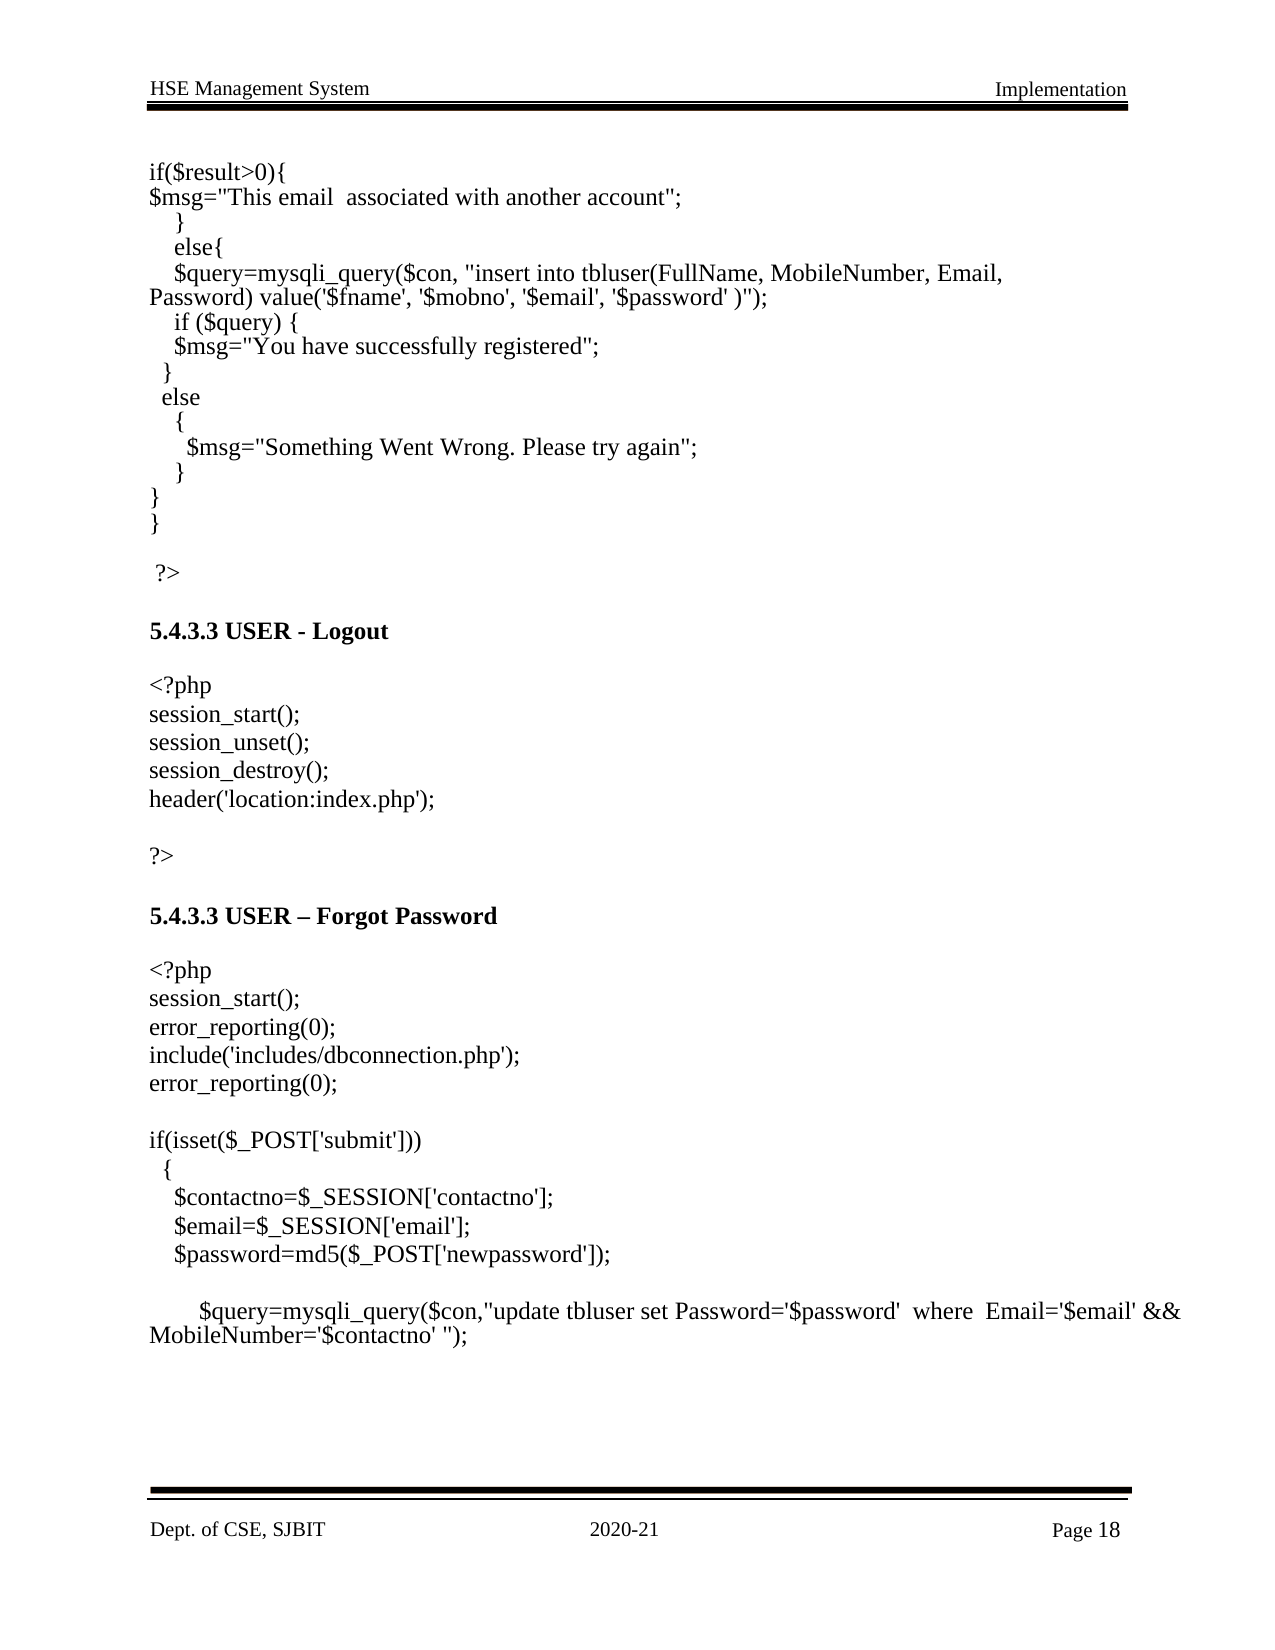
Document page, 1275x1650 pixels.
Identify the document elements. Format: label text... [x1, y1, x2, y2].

text include('includes/dbconnection.php'); error_reporting(0); [149, 1041, 616, 1097]
text $password=md5($_POST['newpassword']); [174, 1240, 1200, 1268]
text $msg="Something Went Wrong. Please try again"; [186, 434, 1200, 460]
text { [174, 410, 1200, 434]
text $query=mysqli_query($con, "insert into tbluser(FullName, MobileNumber, Email, Password) value('$fname', '$mobno', '$email', '$password' )"); [149, 262, 1118, 311]
text if ($query) { [174, 311, 1200, 335]
text $msg="You have successfully registered"; [174, 335, 1200, 359]
text $msg="This email associated with another account"; [149, 186, 1200, 211]
text } [161, 359, 1200, 385]
text $contactno=$_SESSION['contactno']; [174, 1183, 1200, 1211]
subtitle USER – Forgot Password [149, 901, 1200, 930]
text if(isset($_POST['submit'])) [149, 1126, 1200, 1154]
text } [174, 211, 1200, 236]
text $query=mysqli_query($con,"update tbluser set Password='$password' where Email='$email' && MobileNumber='$contactno' "); [149, 1300, 1200, 1349]
text ?> [149, 841, 1200, 870]
text header('location:index.php'); [149, 784, 1200, 813]
text } [174, 460, 1200, 485]
text <?php session_start(); session_unset(); session_destroy(); [149, 671, 331, 784]
subtitle USER - Logout [149, 616, 1200, 645]
text $email=$_SESSION['email']; [174, 1211, 1200, 1240]
text else{ [174, 236, 1200, 261]
text ?> [155, 558, 1200, 587]
text { [161, 1154, 1200, 1183]
text <?php session_start(); error_reporting(0); [149, 956, 338, 1041]
text else [161, 385, 1200, 410]
text if($result>0){ [149, 159, 1200, 186]
text } [149, 485, 1200, 510]
text } [149, 510, 1200, 537]
